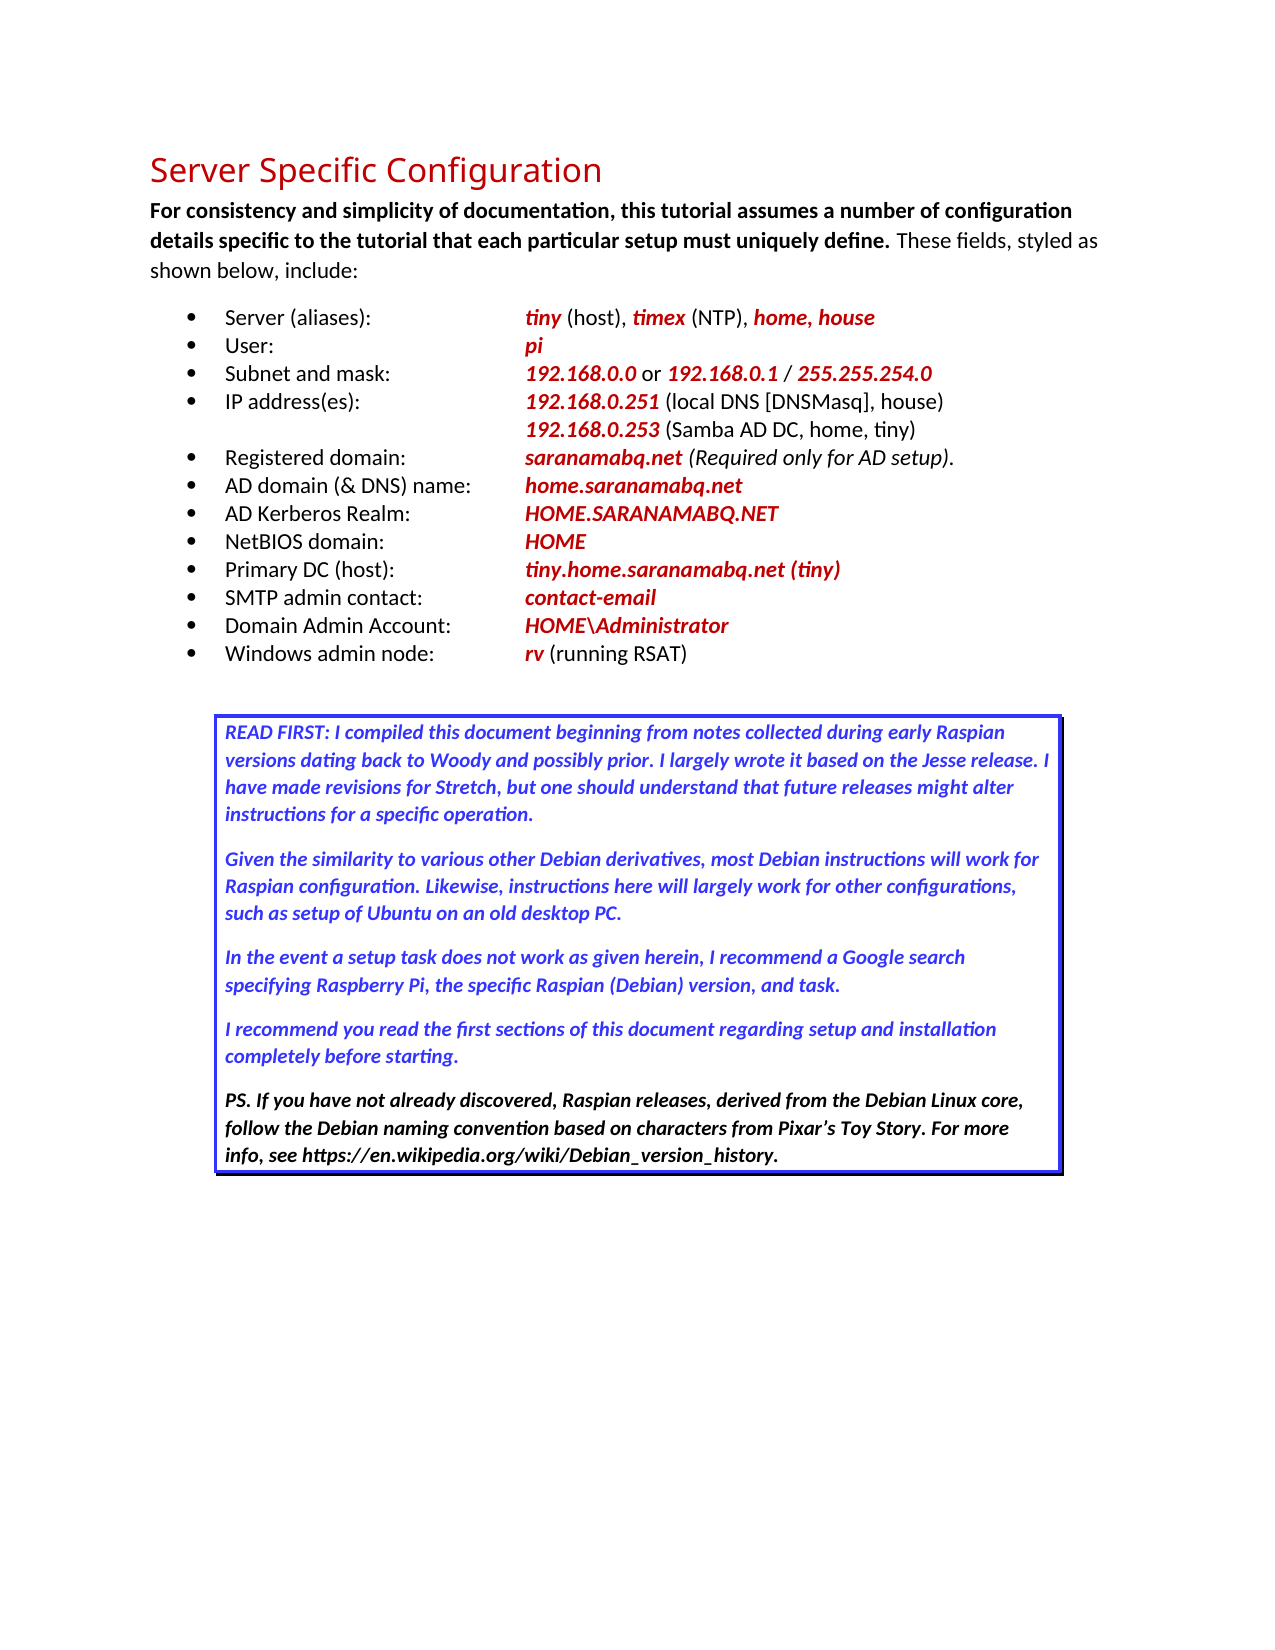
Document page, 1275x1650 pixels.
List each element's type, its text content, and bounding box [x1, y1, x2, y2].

text I recommend you read the first sections of this document regarding setup and installation completely before starting. [217, 1011, 1058, 1069]
list AD domain (& DNS) name: home.saranamabq.net [187, 471, 1125, 499]
list SMTP admin contact: contact-email [187, 583, 1125, 611]
text READ FIRST: I compiled this document beginning from notes collected during early Raspian versions dating back to Woody and possibly prior. I largely wrote it based on the Jesse release. I have made revisions for Stretch, but one should understand that future releases might alter instructions for a specific operation. [217, 718, 1058, 827]
list Server (aliases): tiny (host), timex (NTP), home, house [187, 303, 1125, 331]
text For consistency and simplicity of documentation, this tutorial assumes a number of configuration details specific to the tutorial that each particular setup must uniquely define. These fields, styled as shown below, include: [150, 196, 1125, 284]
list Domain Admin Account: HOME\Administrator [187, 611, 1125, 639]
list Windows admin node: rv (running RSAT) [187, 639, 1125, 667]
list Registered domain: saranamabq.net (Required only for AD setup). [187, 443, 1125, 471]
list Subnet and mask: 192.168.0.0 or 192.168.0.1 / 255.255.254.0 [187, 359, 1125, 387]
list Primary DC (host): tiny.home.saranamabq.net (tiny) [187, 555, 1125, 583]
text PS. If you have not already discovered, Raspian releases, derived from the Debian Linux core, follow the Debian naming convention based on characters from Pixar’s Toy Story. For more info, see https://en.wikipedia.org/wiki/Debian_version_history. [217, 1082, 1058, 1170]
text Given the similarity to various other Debian derivatives, most Debian instructions will work for Raspian configuration. Likewise, instructions here will largely work for other configurations, such as setup of Ubuntu on an old desktop PC. [217, 841, 1058, 926]
list NetBIOS domain: HOME [187, 527, 1125, 555]
text In the event a setup task does not work as given herein, I recommend a Google search specifying Raspberry Pi, the specific Raspian (Debian) version, and task. [217, 939, 1058, 997]
list User: pi [187, 331, 1125, 359]
subtitle Server Specific Configuration [150, 147, 1125, 192]
list IP address(es): 192.168.0.251 (local DNS [DNSMasq], house) [187, 387, 1125, 415]
text 192.168.0.253 (Samba AD DC, home, tiny) [187, 415, 1125, 443]
list AD Kerberos Realm: HOME.SARANAMABQ.NET [187, 499, 1125, 527]
